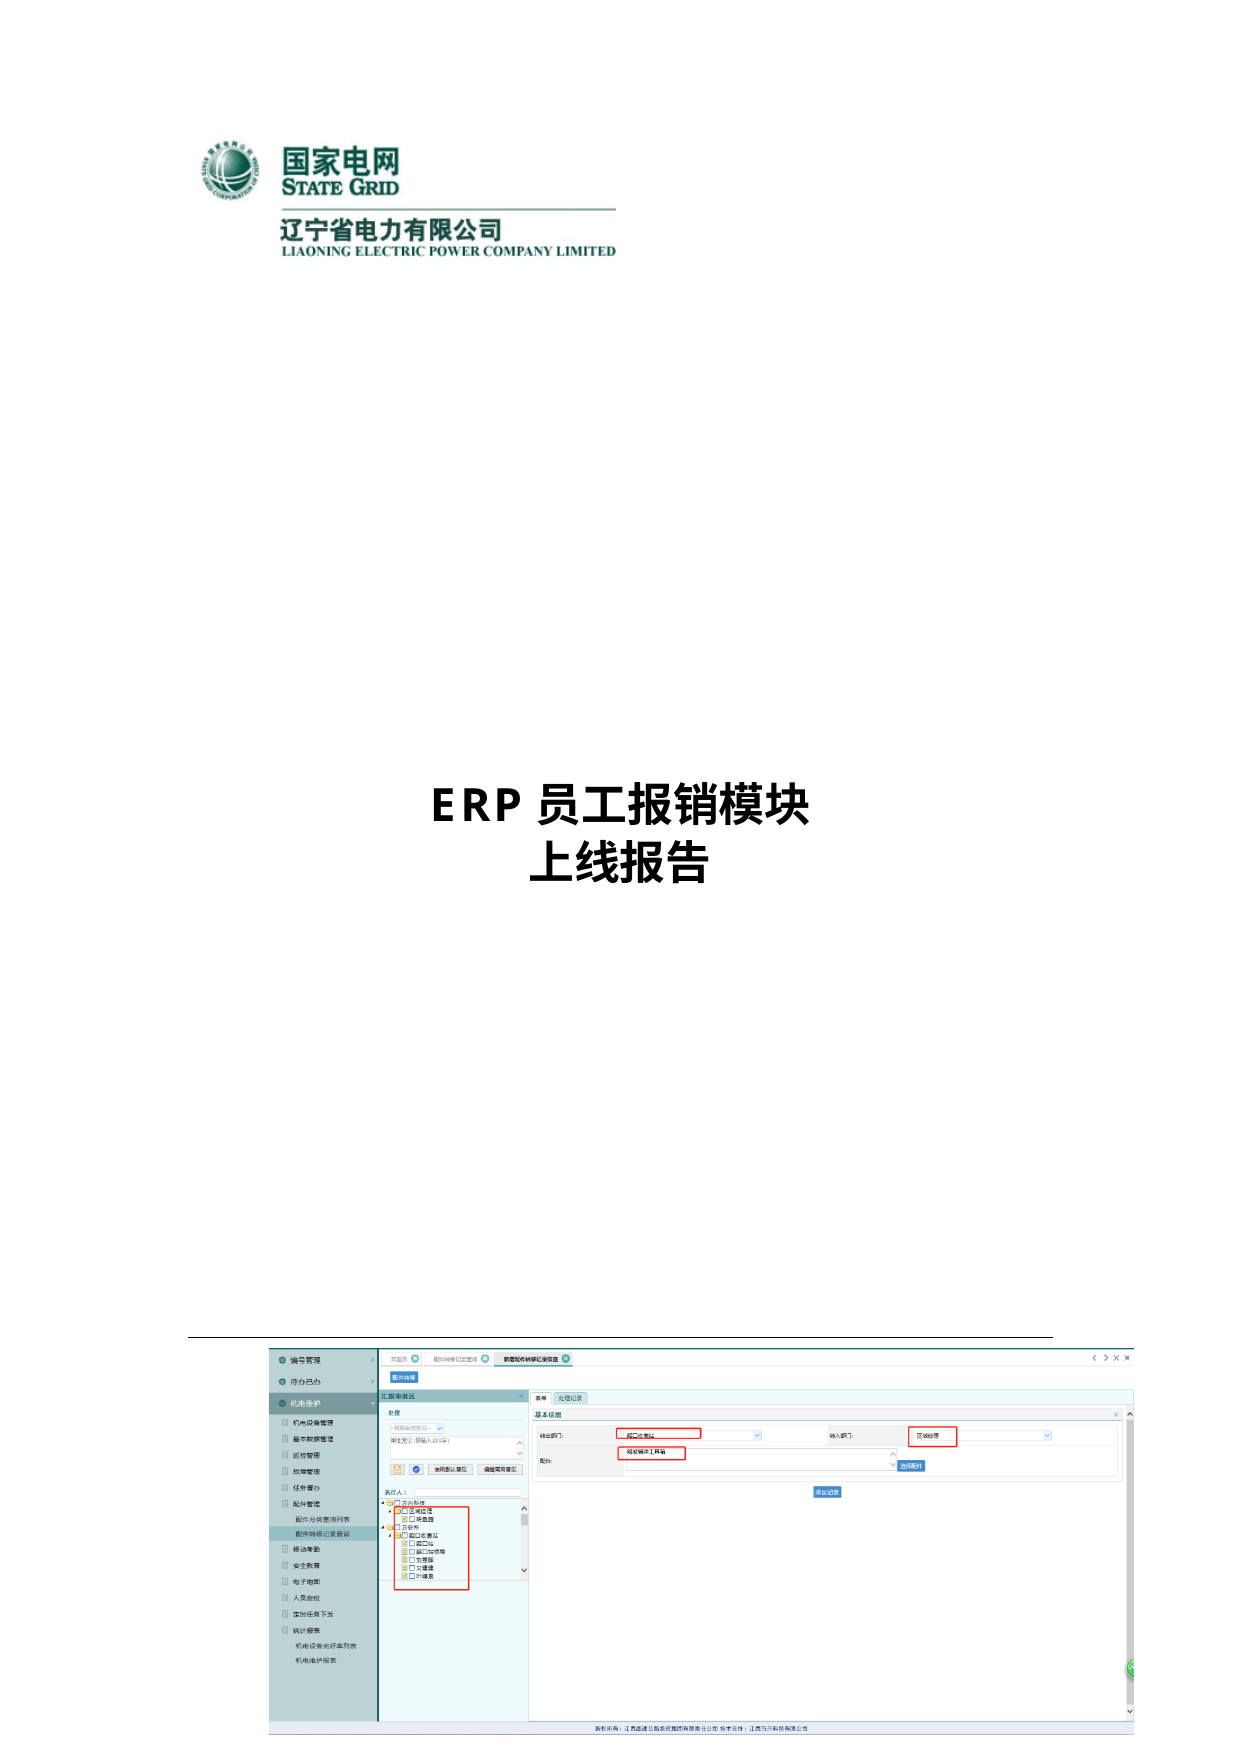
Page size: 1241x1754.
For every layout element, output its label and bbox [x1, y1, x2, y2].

picture [268, 1348, 1134, 1735]
